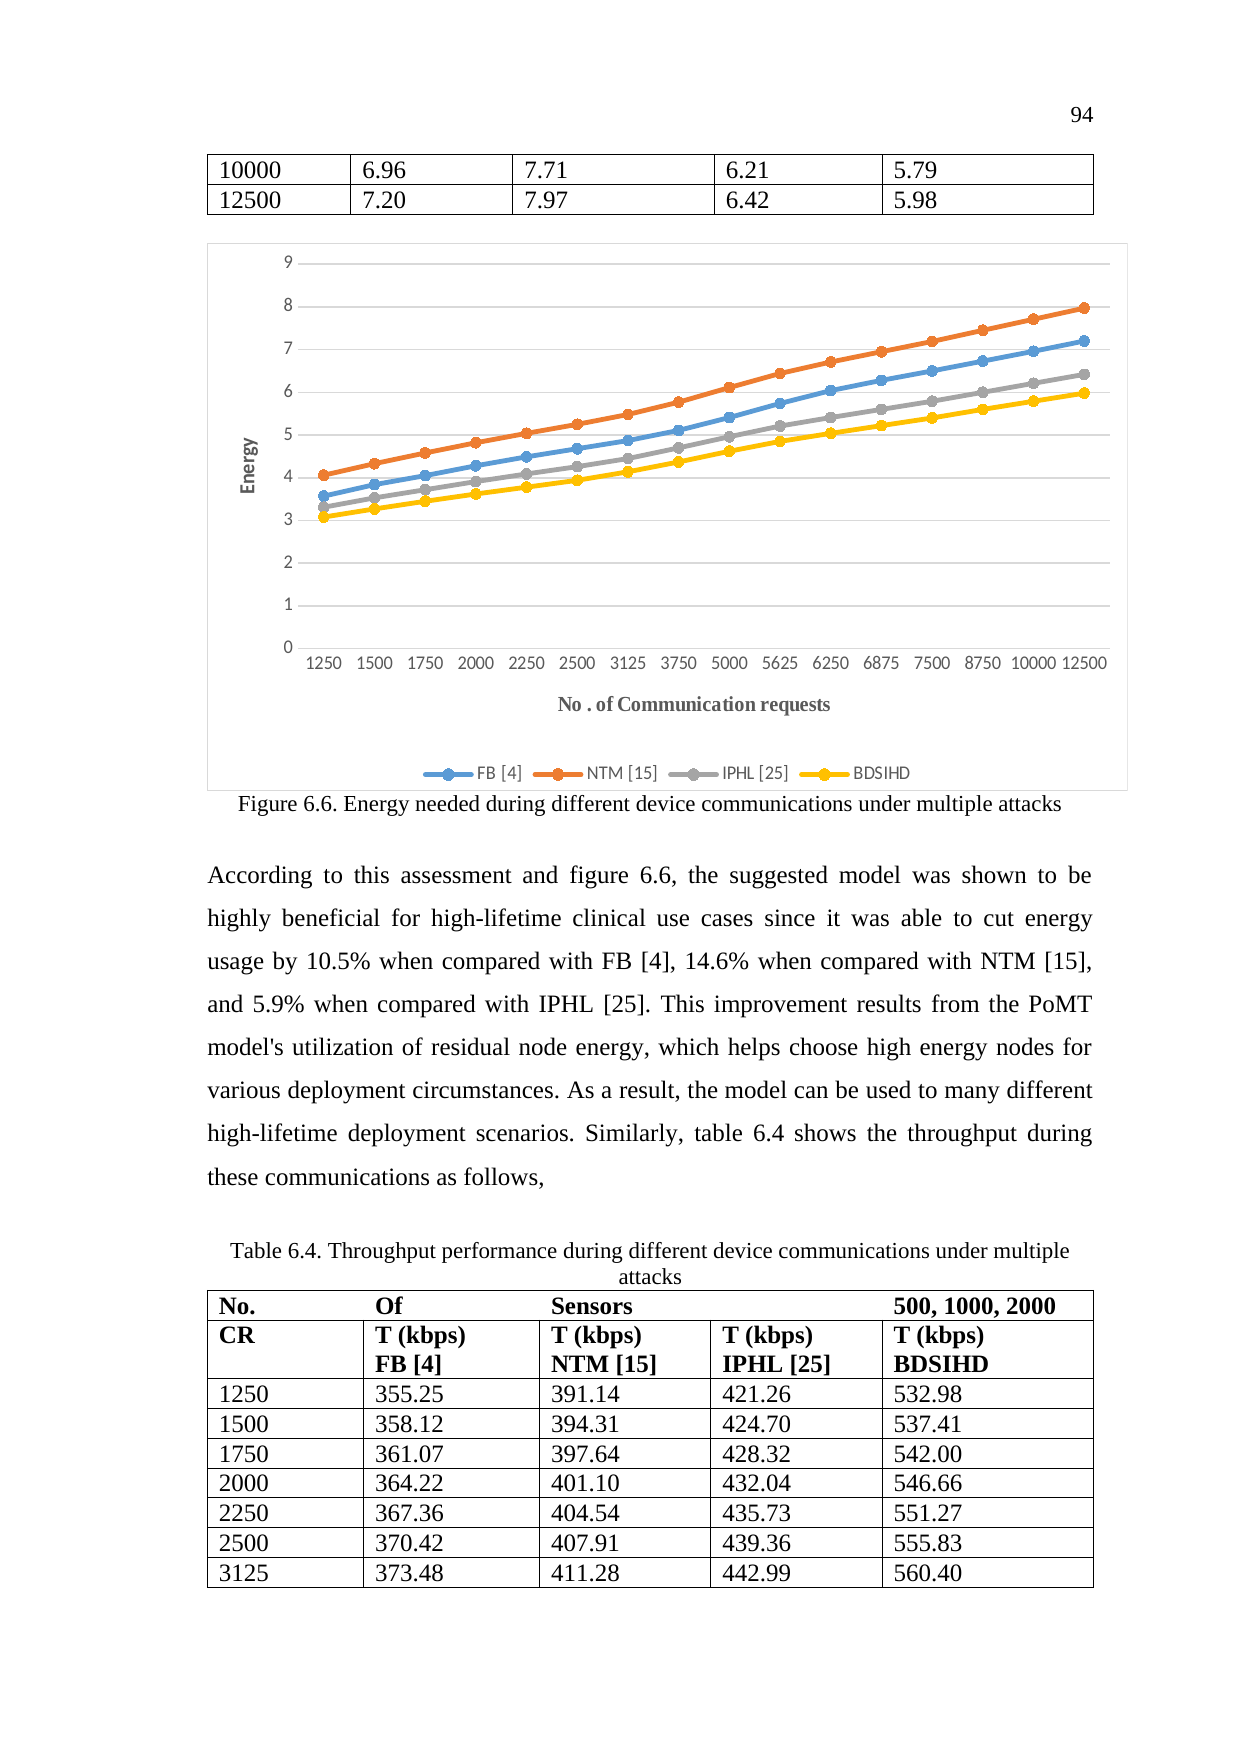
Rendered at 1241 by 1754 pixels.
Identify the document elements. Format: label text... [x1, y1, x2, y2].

table_cell 442.99 [711, 1558, 882, 1587]
table_cell CR [208, 1321, 363, 1378]
table_cell 358.12 [364, 1409, 539, 1438]
table_cell 1500 [208, 1409, 363, 1438]
table_cell 373.48 [364, 1558, 539, 1587]
table_cell 3125 [208, 1558, 363, 1587]
table_header [711, 1291, 882, 1319]
table_cell T (kbps) BDSIHD [883, 1321, 1093, 1378]
table_cell 7.20 [351, 185, 512, 214]
table_header Sensors [540, 1291, 711, 1319]
table_cell 361.07 [364, 1439, 539, 1467]
table_cell T (kbps) IPHL [25] [711, 1321, 882, 1378]
text According to this assessment and figure 6.6, the suggested model was shown to be highly beneficial for high-lifetime clinical use cases since it was able to cut energy usage by 10.5% when compared with FB [4], 14.6% when compared with NTM [15], and 5.9% when compared with IPHL [25]. This improvement results from the PoMT model's utilization of residual node energy, which helps choose high energy nodes for various deployment circumstances. As a result, the model can be used to many different high-lifetime deployment scenarios. Similarly, table 6.4 shows the throughput during these communications as follows, [207, 860, 1093, 1190]
table_cell 439.36 [711, 1528, 882, 1557]
table_cell 355.25 [364, 1379, 539, 1408]
table_cell 7.71 [513, 155, 714, 184]
table_cell 537.41 [883, 1409, 1093, 1438]
table_cell 551.27 [883, 1498, 1093, 1527]
table_cell 411.28 [540, 1558, 710, 1587]
text Figure 6.6. Energy needed during different device communications under multiple attacks [207, 791, 1093, 817]
table_cell 2000 [208, 1469, 363, 1497]
table_cell 397.64 [540, 1439, 710, 1467]
table_cell 2250 [208, 1498, 363, 1527]
table_cell 370.42 [364, 1528, 539, 1557]
table_cell 401.10 [540, 1469, 710, 1497]
table_cell 555.83 [883, 1528, 1093, 1557]
table_cell 6.96 [351, 155, 512, 184]
table_cell 542.00 [883, 1439, 1093, 1467]
table_cell 12500 [208, 185, 350, 214]
table_cell 428.32 [711, 1439, 882, 1467]
table_cell 2500 [208, 1528, 363, 1557]
table_cell 367.36 [364, 1498, 539, 1527]
table_cell T (kbps) FB [4] [364, 1321, 539, 1378]
table_cell 532.98 [883, 1379, 1093, 1408]
table_cell 6.42 [715, 185, 882, 214]
table_cell 435.73 [711, 1498, 882, 1527]
table_header 500, 1000, 2000 [882, 1291, 1093, 1319]
table_cell 432.04 [711, 1469, 882, 1497]
table_cell 5.79 [883, 155, 1093, 184]
table_cell 6.21 [715, 155, 882, 184]
table_cell 364.22 [364, 1469, 539, 1497]
table_cell 5.98 [883, 185, 1093, 214]
table_header Of [364, 1291, 539, 1319]
table_cell 546.66 [883, 1469, 1093, 1497]
table_cell 421.26 [711, 1379, 882, 1408]
table_cell 394.31 [540, 1409, 710, 1438]
table_cell 391.14 [540, 1379, 710, 1408]
table_cell 1250 [208, 1379, 363, 1408]
table_cell 404.54 [540, 1498, 710, 1527]
table_cell 1750 [208, 1439, 363, 1467]
table_header No. [208, 1291, 363, 1319]
table_cell 560.40 [883, 1558, 1093, 1587]
text Table 6.4. Throughput performance during different device communications under multiple attacks [207, 1237, 1093, 1290]
table_cell T (kbps) NTM [15] [540, 1321, 710, 1378]
table_cell 10000 [208, 155, 350, 184]
table_cell 7.97 [513, 185, 714, 214]
table_cell 407.91 [540, 1528, 710, 1557]
table_cell 424.70 [711, 1409, 882, 1438]
